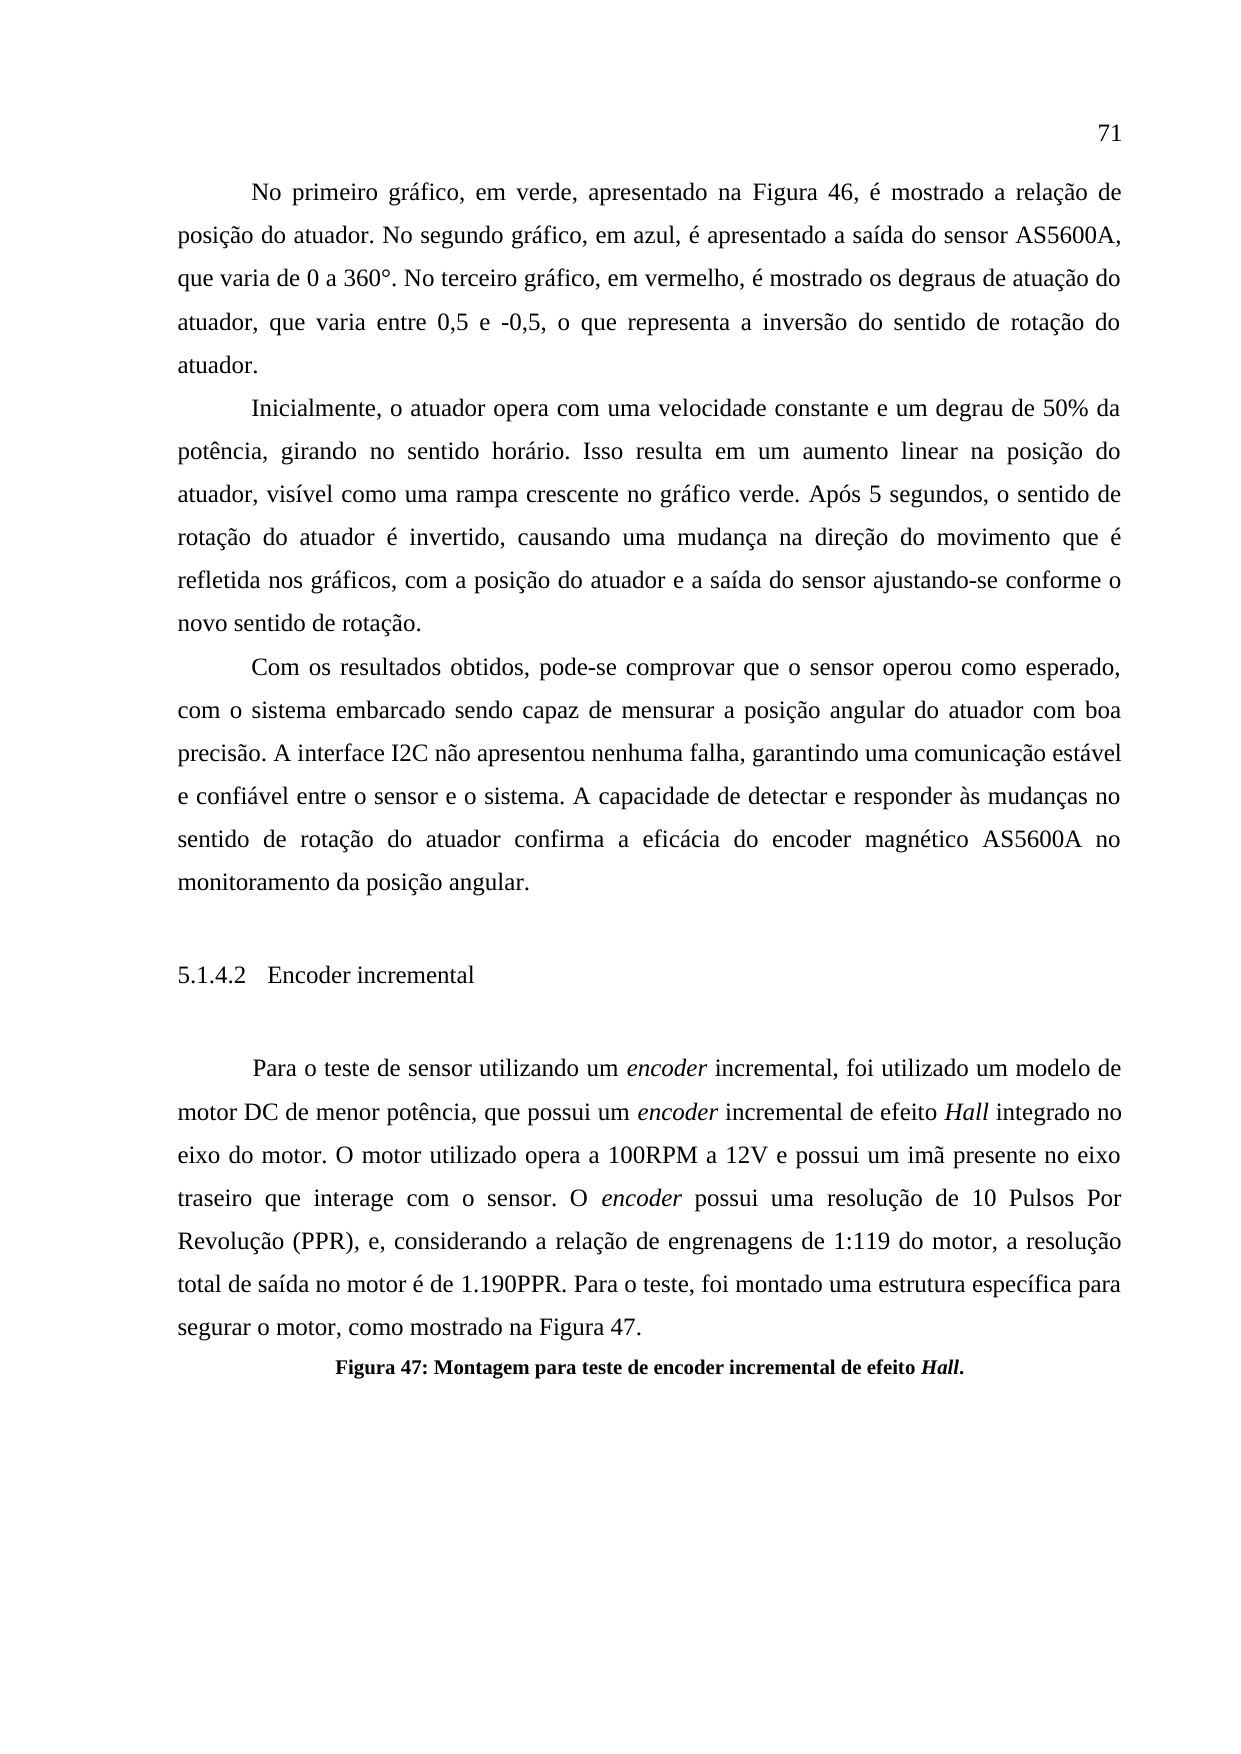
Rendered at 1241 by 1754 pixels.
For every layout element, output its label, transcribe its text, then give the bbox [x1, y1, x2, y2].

text Inicialmente, o atuador opera com uma velocidade constante e um degrau de 50% da potência, girando no sentido horário. Isso resulta em um aumento linear na posição do atuador, visível como uma rampa crescente no gráfico verde. Após 5 segundos, o sentido de rotação do atuador é invertido, causando uma mudança na direção do movimento que é refletida nos gráficos, com a posição do atuador e a saída do sensor ajustando-se conforme o novo sentido de rotação. [177, 393, 1122, 637]
text No primeiro gráfico, em verde, apresentado na Figura 45, é mostrado a relação de posição do atuador. No segundo gráfico, em azul, é apresentado a saída do sensor AS5600A, que varia de 0 a 360°. No terceiro gráfico, em vermelho, é mostrado os degraus de atuação do atuador, que varia entre 0,5 e -0,5, o que representa a inversão do sentido de rotação do atuador. [177, 177, 1122, 378]
subtitle Encoder incremental [177, 960, 1122, 989]
text Para o teste de sensor utilizando um encoder incremental, foi utilizado um modelo de motor DC de menor potência, que possui um encoder incremental de efeito Hall integrado no eixo do motor. O motor utilizado opera a 100RPM a 12V e possui um imã presente no eixo traseiro que interage com o sensor. O encoder possui uma resolução de 10 Pulsos Por Revolução (PPR), e, considerando a relação de engrenagens de 1:119 do motor, a resolução total de saída no motor é de 1.190PPR. Para o teste, foi montado uma estrutura específica para segurar o motor, como mostrado na Figura 46. [177, 1053, 1122, 1341]
text Com os resultados obtidos, pode-se comprovar que o sensor operou como esperado, com o sistema embarcado sendo capaz de mensurar a posição angular do atuador com boa precisão. A interface I2C não apresentou nenhuma falha, garantindo uma comunicação estável e confiável entre o sensor e o sistema. A capacidade de detectar e responder às mudanças no sentido de rotação do atuador confirma a eficácia do encoder magnético AS5600A no monitoramento da posição angular. [177, 652, 1122, 896]
text Figura 47: Montagem para teste de encoder incremental de efeito Hall. [177, 1355, 1122, 1379]
